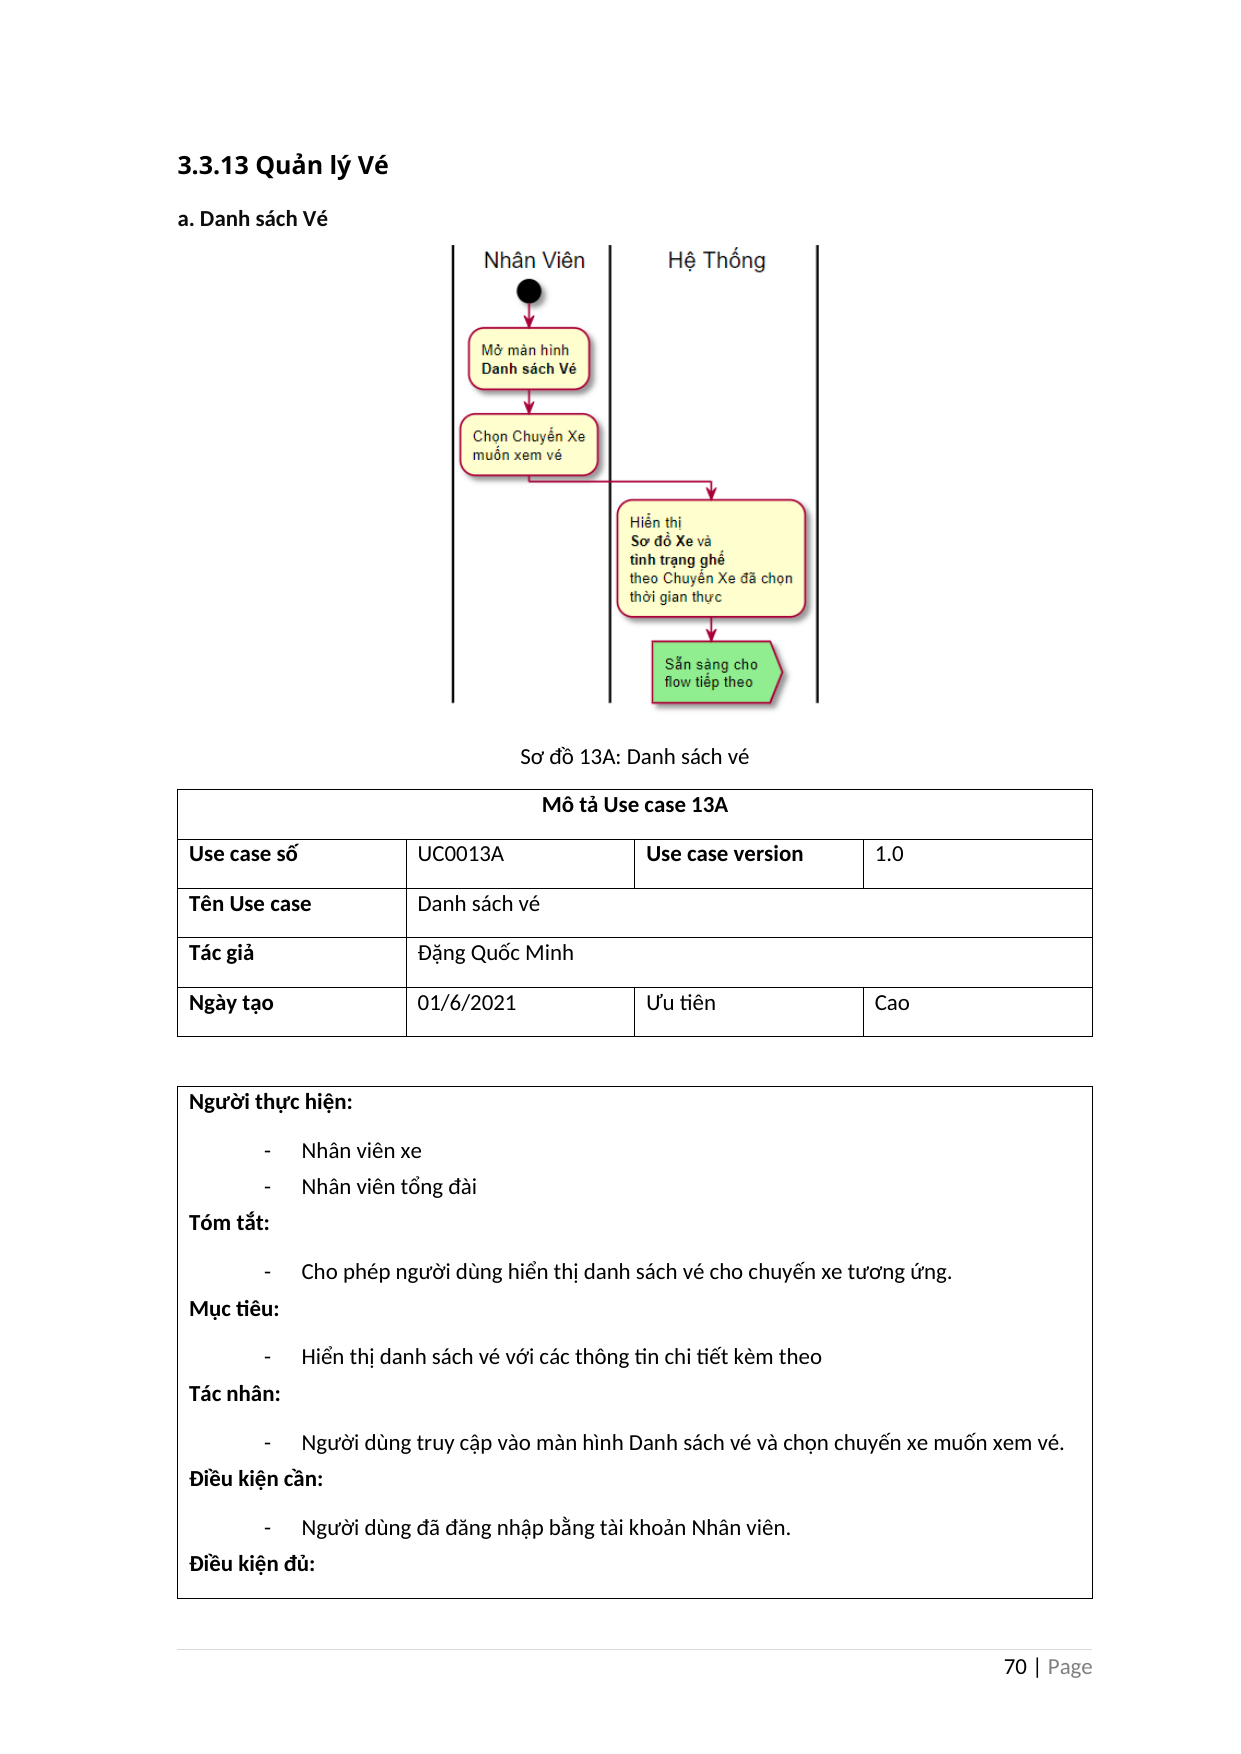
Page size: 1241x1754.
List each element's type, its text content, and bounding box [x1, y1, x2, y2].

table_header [178, 1087, 1092, 1598]
table_header Mô tả Use case 13A [178, 790, 1092, 838]
table_cell Tác giả [178, 938, 406, 987]
text a. Danh sách Vé [177, 204, 1092, 232]
table_cell 1.0 [864, 840, 1092, 888]
table_cell Đặng Quốc Minh [407, 938, 1092, 987]
table_cell Ưu tiên [635, 988, 863, 1036]
table_cell Use case số [178, 840, 406, 888]
table_cell UC0013A [407, 840, 634, 888]
text Sơ đồ 13A: Danh sách vé [177, 742, 1092, 770]
table_cell 01/6/2021 [407, 988, 634, 1036]
table_cell Ngày tạo [178, 988, 406, 1036]
table_cell Tên Use case [178, 889, 406, 937]
picture [427, 232, 843, 724]
table_cell Use case version [635, 840, 863, 888]
subtitle 3.3.13 Quản lý Vé [177, 148, 1092, 182]
table_cell Cao [864, 988, 1092, 1036]
table_cell Danh sách vé [407, 889, 1092, 937]
